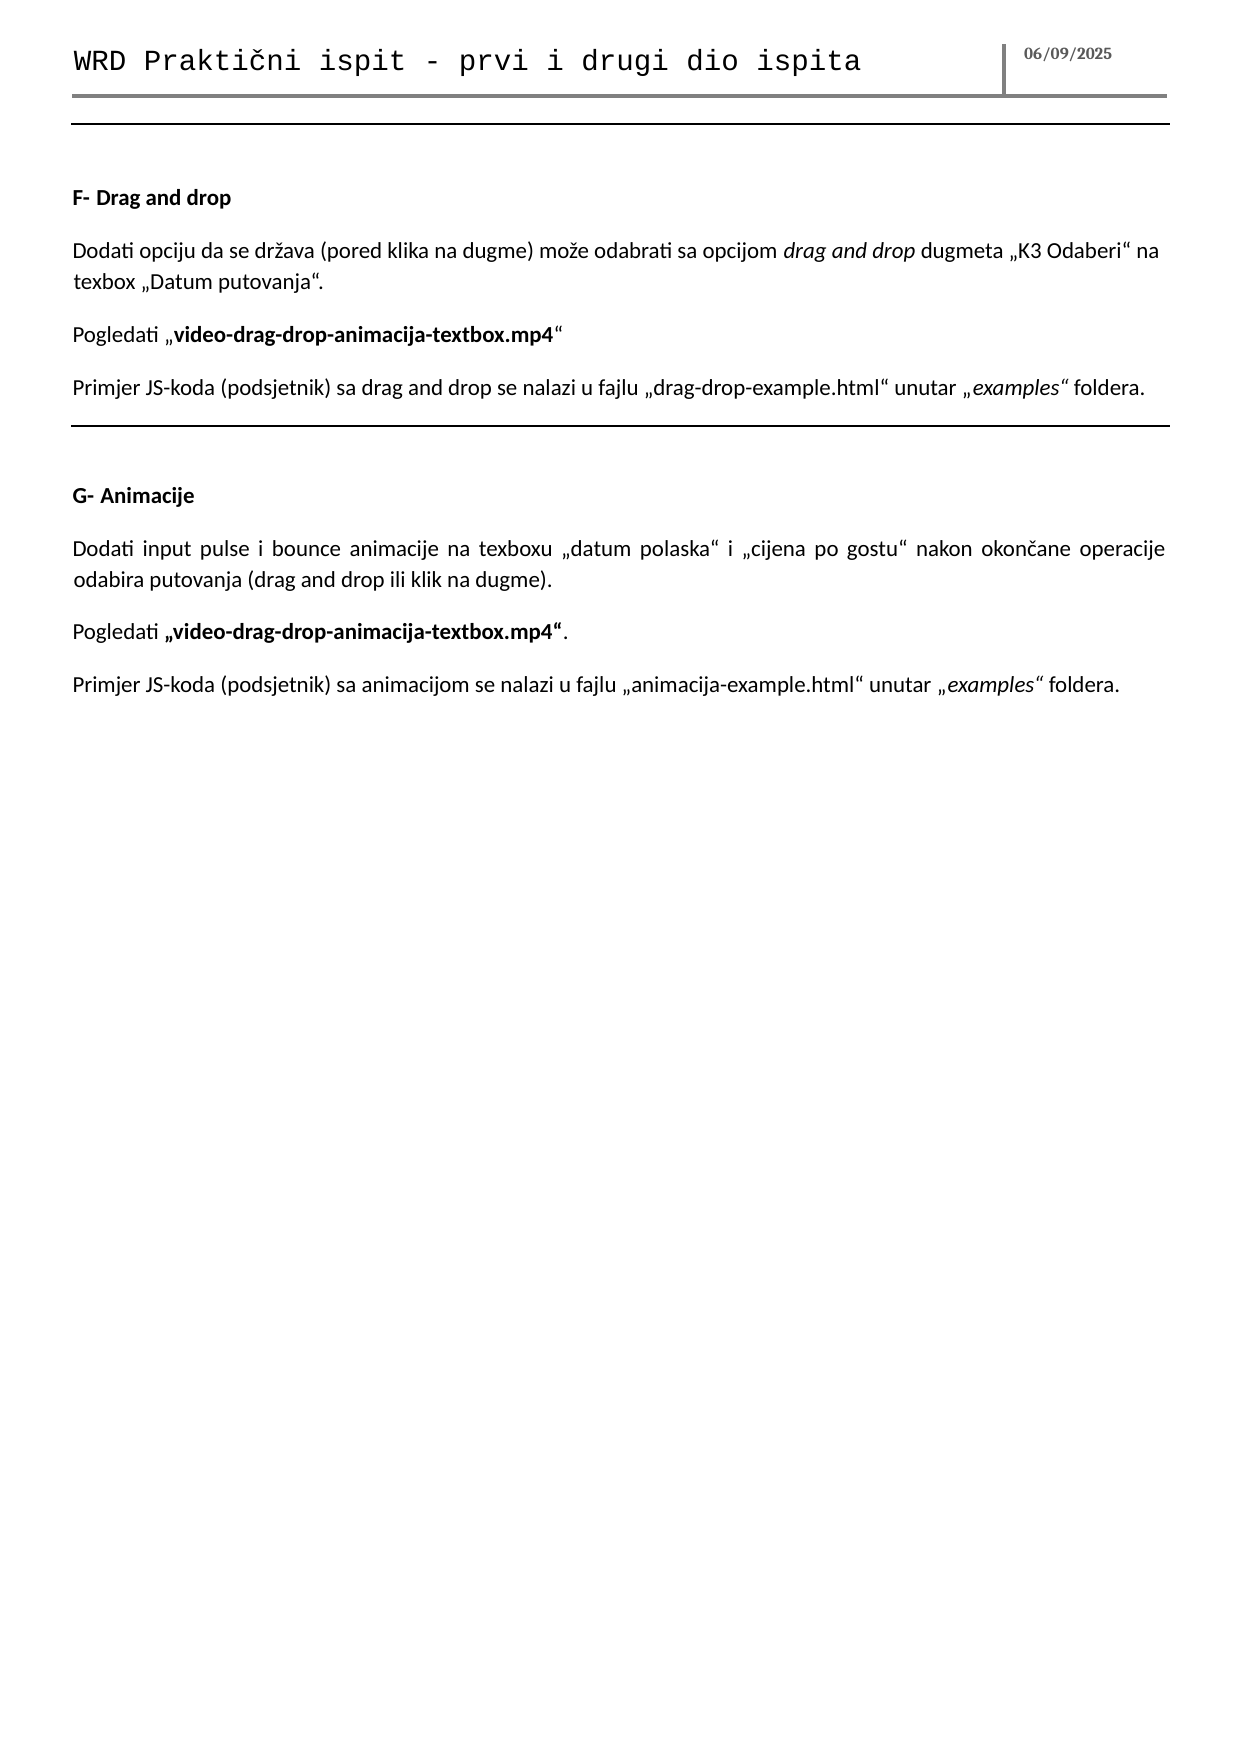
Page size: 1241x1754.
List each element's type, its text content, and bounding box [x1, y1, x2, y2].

text Primjer JS-koda (podsjetnik) sa animacijom se nalazi u fajlu „animacija-example.html“ unutar „examples“ foldera. [72, 670, 1167, 698]
text Dodati opciju da se država (pored klika na dugme) može odabrati sa opcijom drag and drop dugmeta „K3 Odaberi“ na texbox „Datum putovanja“. [72, 236, 1167, 295]
text Pogledati „video-drag-drop-animacija-textbox.mp4“. [72, 617, 1167, 646]
subtitle G- Animacije [72, 481, 1167, 509]
subtitle Pogledati „video-drag-drop-animacija-textbox.mp4“ [72, 320, 1167, 348]
subtitle F- Drag and drop [72, 183, 1167, 211]
text Primjer JS-koda (podsjetnik) sa drag and drop se nalazi u fajlu „drag-drop-example.html“ unutar „examples“ foldera. [72, 373, 1167, 401]
text Dodati input pulse i bounce animacije na texboxu „datum polaska“ i „cijena po gostu“ nakon okončane operacije odabira putovanja (drag and drop ili klik na dugme). [72, 534, 1167, 593]
